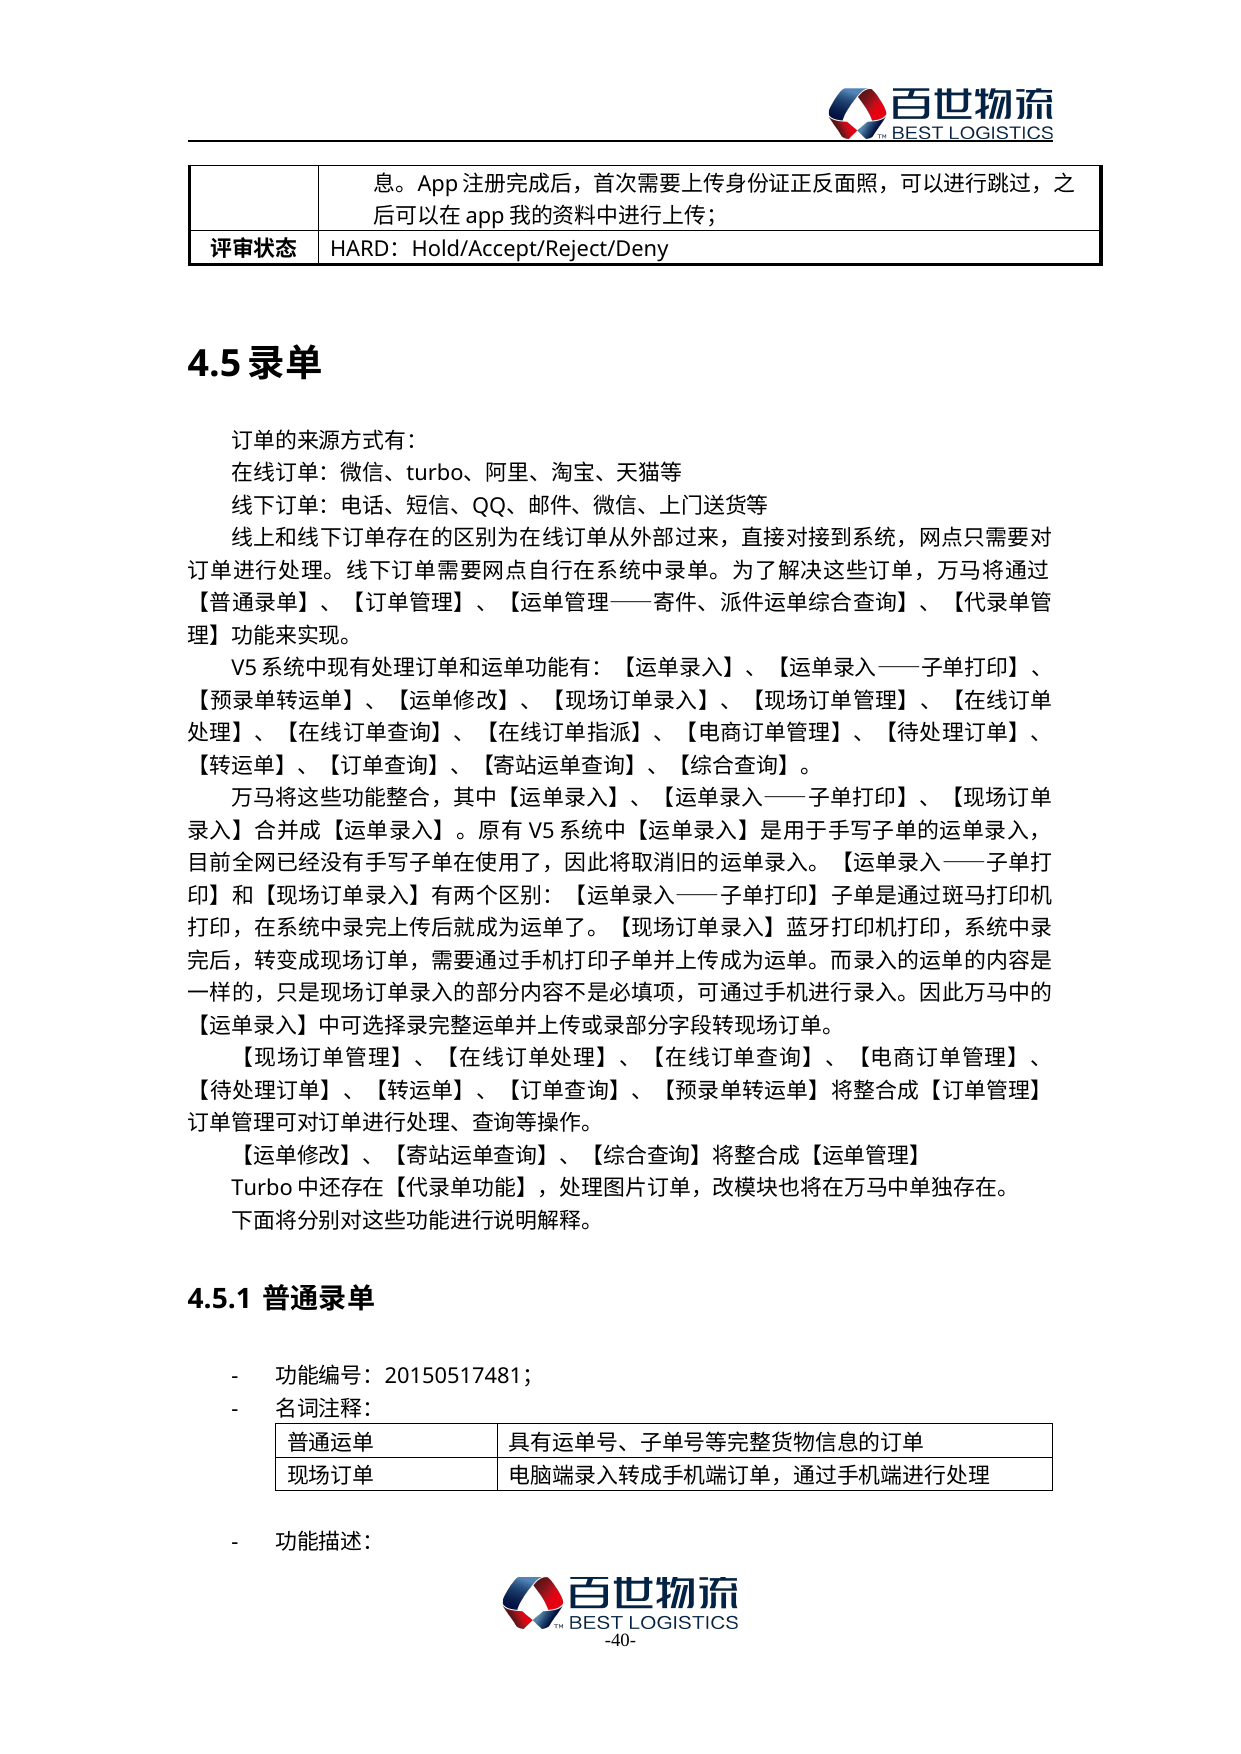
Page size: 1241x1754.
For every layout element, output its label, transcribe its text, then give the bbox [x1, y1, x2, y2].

text V5系统中现有处理订单和运单功能有：【运单录入】、【运单录入——子单打印】、【预录单转运单】、【运单修改】、【现场订单录入】、【现场订单管理】、【在线订单处理】、【在线订单查询】、【在线订单指派】、【电商订单管理】、【待处理订单】、【转运单】、【订单查询】、【寄站运单查询】、【综合查询】。 [187, 650, 1053, 780]
text 【运单修改】、【寄站运单查询】、【综合查询】将整合成【运单管理】 [187, 1137, 1053, 1170]
picture [828, 88, 1053, 139]
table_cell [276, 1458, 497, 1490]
list 名词注释： [231, 1391, 1053, 1423]
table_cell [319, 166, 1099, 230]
text 下面将分别对这些功能进行说明解释。 [187, 1202, 1053, 1235]
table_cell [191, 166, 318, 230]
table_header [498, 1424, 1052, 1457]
text 【现场订单管理】、【在线订单处理】、【在线订单查询】、【电商订单管理】、【待处理订单】、【转运单】、【订单查询】、【预录单转运单】将整合成【订单管理】，订单管理可对订单进行处理、查询等操作。 [187, 1040, 1053, 1137]
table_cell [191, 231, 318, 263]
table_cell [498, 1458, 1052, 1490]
text 在线订单：微信、turbo、阿里、淘宝、天猫等 [187, 455, 1053, 487]
list 功能编号：20150517481； [231, 1358, 1053, 1391]
text Turbo中还存在【代录单功能】，处理图片订单，改模块也将在万马中单独存在。 [187, 1170, 1053, 1202]
subtitle 普通录单 [187, 1264, 1053, 1329]
picture [502, 1577, 738, 1629]
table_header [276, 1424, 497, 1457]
subtitle 录单 [187, 328, 1053, 393]
text 线上和线下订单存在的区别为在线订单从外部过来，直接对接到系统，网点只需要对订单进行处理。线下订单需要网点自行在系统中录单。为了解决这些订单，万马将通过【普通录单】、【订单管理】、【运单管理——寄件、派件运单综合查询】、【代录单管理】功能来实现。 [187, 520, 1053, 650]
text 线下订单：电话、短信、QQ、邮件、微信、上门送货等 [187, 487, 1053, 520]
text 订单的来源方式有： [187, 422, 1053, 455]
list 功能描述： [231, 1524, 1053, 1556]
text 万马将这些功能整合，其中【运单录入】、【运单录入——子单打印】、【现场订单录入】合并成【运单录入】。原有V5系统中【运单录入】是用于手写子单的运单录入，目前全网已经没有手写子单在使用了，因此将取消旧的运单录入。【运单录入——子单打印】和【现场订单录入】有两个区别：【运单录入——子单打印】子单是通过斑马打印机打印，在系统中录完上传后就成为运单了。【现场订单录入】蓝牙打印机打印，系统中录完后，转变成现场订单，需要通过手机打印子单并上传成为运单。而录入的运单的内容是一样的，只是现场订单录入的部分内容不是必填项，可通过手机进行录入。因此万马中的【运单录入】中可选择录完整运单并上传或录部分字段转现场订单。 [187, 780, 1053, 1040]
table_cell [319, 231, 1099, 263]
